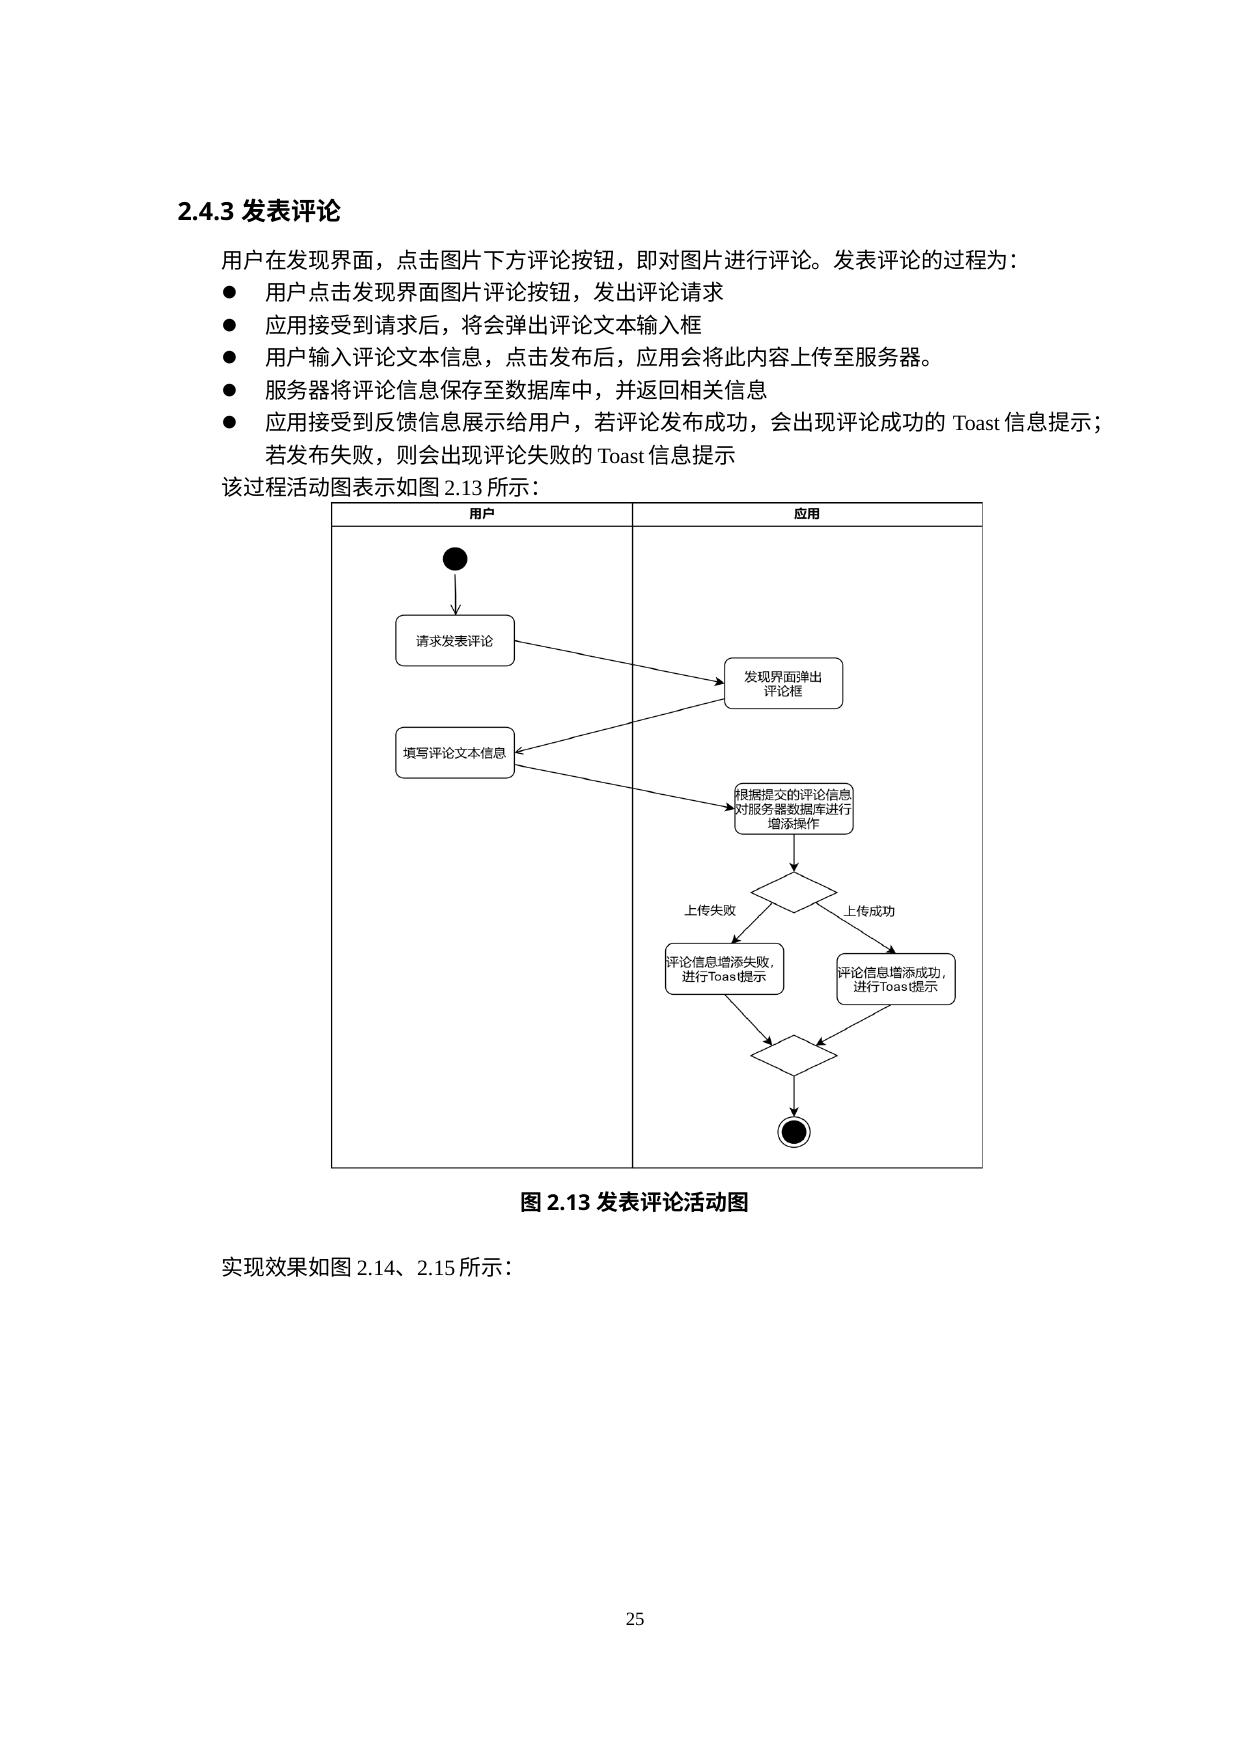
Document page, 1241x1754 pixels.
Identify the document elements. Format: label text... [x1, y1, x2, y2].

text 图2.13 发表评论活动图 [177, 1185, 1092, 1217]
text 该过程活动图表示如图2.13所示： [221, 470, 1092, 502]
text 实现效果如图2.14、2.15所示： [221, 1250, 1092, 1282]
text 用户在发现界面，点击图片下方评论按钮，即对图片进行评论。发表评论的过程为： [177, 242, 1092, 275]
list 应用接受到请求后，将会弹出评论文本输入框 [221, 307, 1092, 340]
list 用户输入评论文本信息，点击发布后，应用会将此内容上传至服务器。 [221, 340, 1092, 372]
list 应用接受到反馈信息展示给用户，若评论发布成功，会出现评论成功的Toast信息提示；若发布失败，则会出现评论失败的Toast信息提示 [221, 405, 1092, 470]
list 用户点击发现界面图片评论按钮，发出评论请求 [221, 275, 1092, 307]
picture [330, 502, 983, 1184]
list 服务器将评论信息保存至数据库中，并返回相关信息 [221, 372, 1092, 405]
subtitle 2.4.3 发表评论 [177, 177, 1092, 242]
